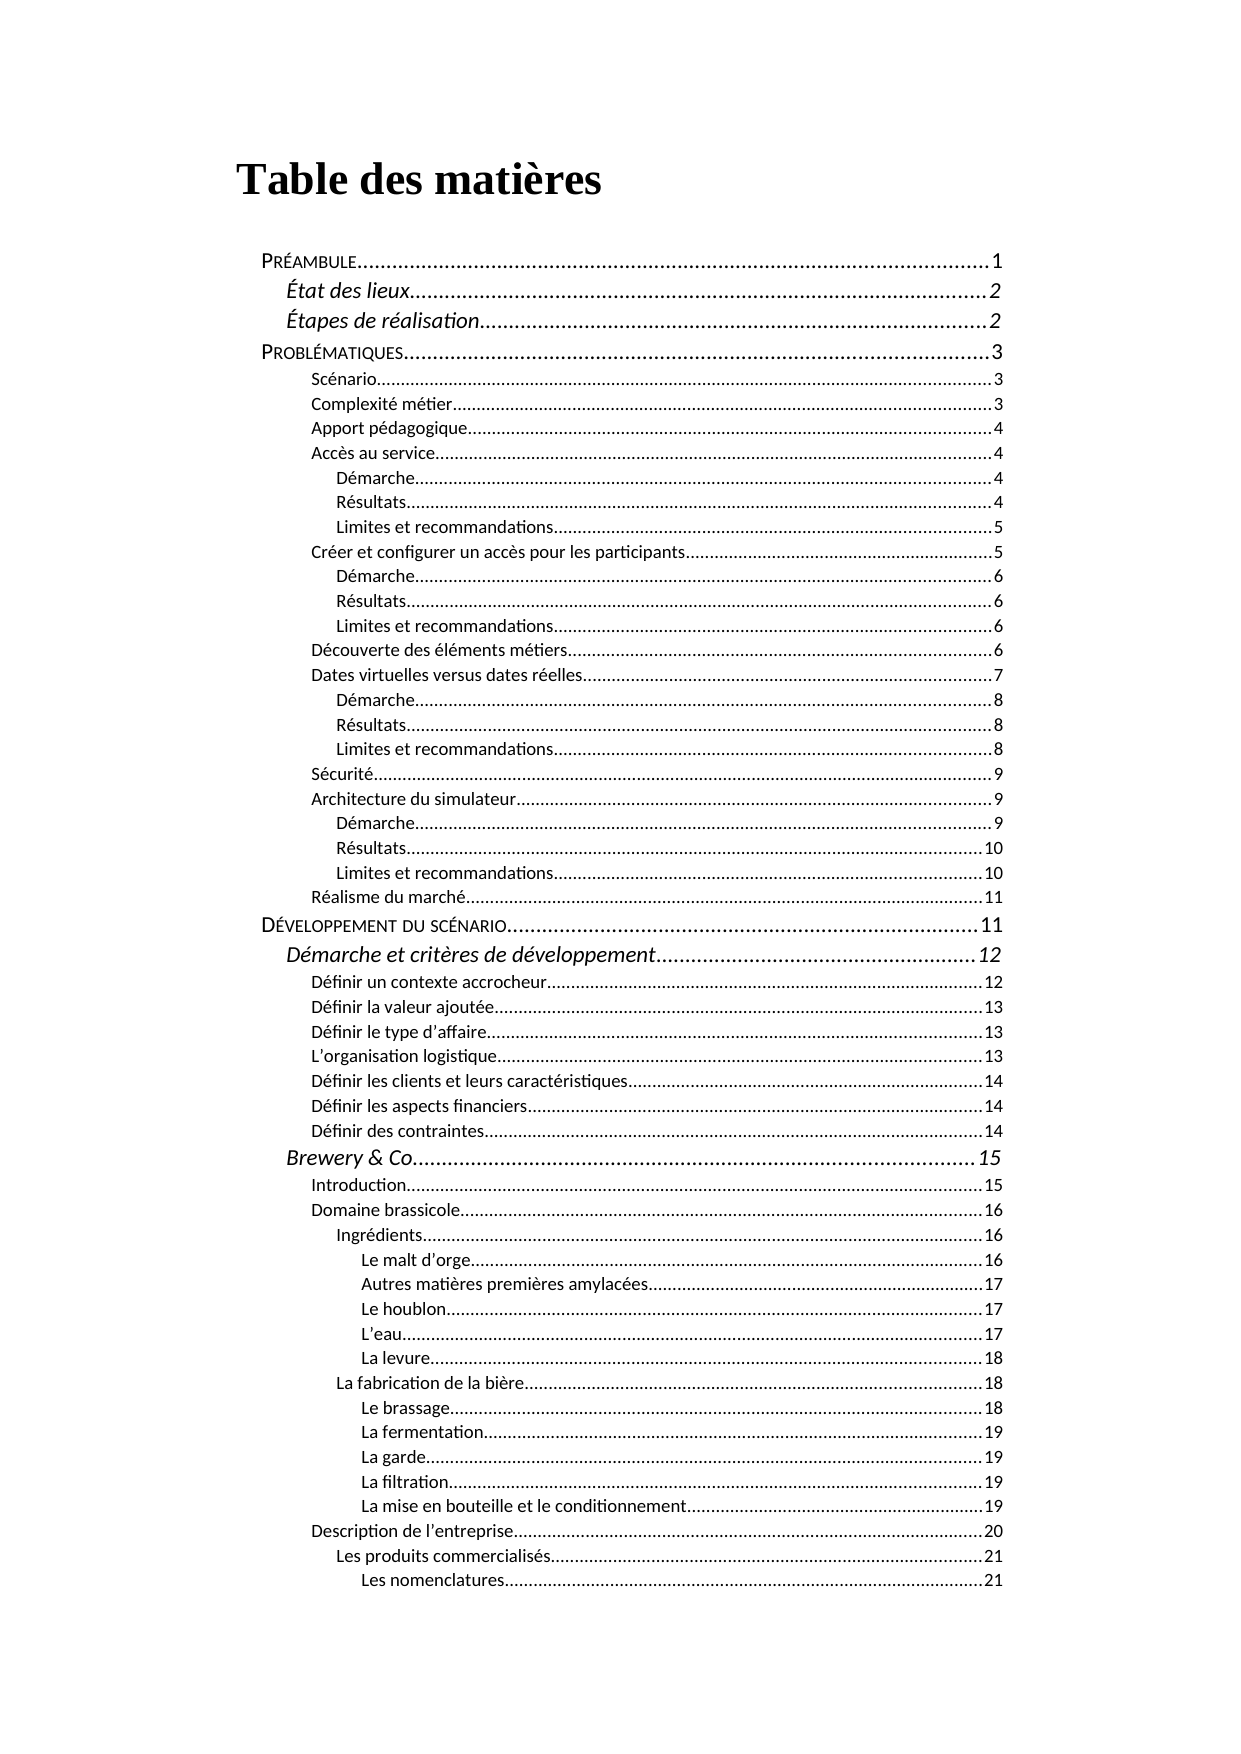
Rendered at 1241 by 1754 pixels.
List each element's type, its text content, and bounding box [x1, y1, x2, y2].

text La levure 18 [361, 1346, 1004, 1369]
text Dates virtuelles versus dates réelles 7 [311, 663, 1004, 686]
text Définir le type d’affaire 13 [311, 1020, 1004, 1043]
text Architecture du simulateur 9 [311, 787, 1004, 810]
text Démarche et critères de développement 12 [286, 940, 1004, 968]
text Définir les aspects financiers 14 [311, 1094, 1004, 1117]
text Résultats 6 [336, 589, 1004, 612]
text Définir la valeur ajoutée 13 [311, 995, 1004, 1018]
text Étapes de réalisation 2 [286, 307, 1004, 335]
text L’eau 17 [361, 1322, 1004, 1345]
text Définir des contraintes 14 [311, 1119, 1004, 1142]
text Sécurité 9 [311, 762, 1004, 785]
text Introduction 15 [311, 1174, 1004, 1197]
text Limites et recommandations 8 [336, 737, 1004, 760]
text Description de l’entreprise 20 [311, 1519, 1004, 1542]
text Complexité métier 3 [311, 392, 1004, 415]
text Le houblon 17 [361, 1297, 1004, 1320]
text Résultats 8 [336, 713, 1004, 736]
text Limites et recommandations 10 [336, 861, 1004, 884]
text Définir un contexte accrocheur 12 [311, 971, 1004, 993]
text Autres matières premières amylacées 17 [361, 1272, 1004, 1295]
text État des lieux 2 [286, 276, 1004, 304]
text L’organisation logistique 13 [311, 1045, 1004, 1068]
text Démarche 4 [336, 466, 1004, 489]
text Limites et recommandations 5 [336, 515, 1004, 538]
text La fabrication de la bière 18 [336, 1371, 1004, 1394]
text Définir les clients et leurs caractéristiques 14 [311, 1069, 1004, 1092]
text Démarche 8 [336, 688, 1004, 711]
text Brewery & Co. 15 [286, 1143, 1004, 1171]
text Les nomenclatures 21 [361, 1569, 1004, 1592]
text Problématiques 3 [261, 337, 1004, 365]
text Scénario 3 [311, 367, 1004, 390]
text Apport pédagogique 4 [311, 416, 1004, 439]
text Table des matières [236, 152, 1004, 204]
text Préambule 1 [261, 246, 1004, 274]
text Résultats 4 [336, 491, 1004, 513]
text Développement du scénario 11 [261, 910, 1004, 938]
text Ingrédients 16 [336, 1223, 1004, 1246]
text La garde 19 [361, 1445, 1004, 1468]
text Domaine brassicole 16 [311, 1198, 1004, 1221]
text Créer et configurer un accès pour les participants 5 [311, 540, 1004, 563]
text Démarche 6 [336, 564, 1004, 587]
text Accès au service 4 [311, 441, 1004, 464]
text Limites et recommandations 6 [336, 614, 1004, 637]
text Résultats 10 [336, 836, 1004, 859]
text Le malt d’orge 16 [361, 1248, 1004, 1271]
text Démarche 9 [336, 811, 1004, 834]
text La fermentation 19 [361, 1421, 1004, 1443]
text La filtration 19 [361, 1470, 1004, 1493]
text Découverte des éléments métiers 6 [311, 639, 1004, 662]
text Réalisme du marché 11 [311, 886, 1004, 908]
text Le brassage 18 [361, 1396, 1004, 1419]
text Les produits commercialisés 21 [336, 1544, 1004, 1567]
text La mise en bouteille et le conditionnement 19 [361, 1494, 1004, 1517]
